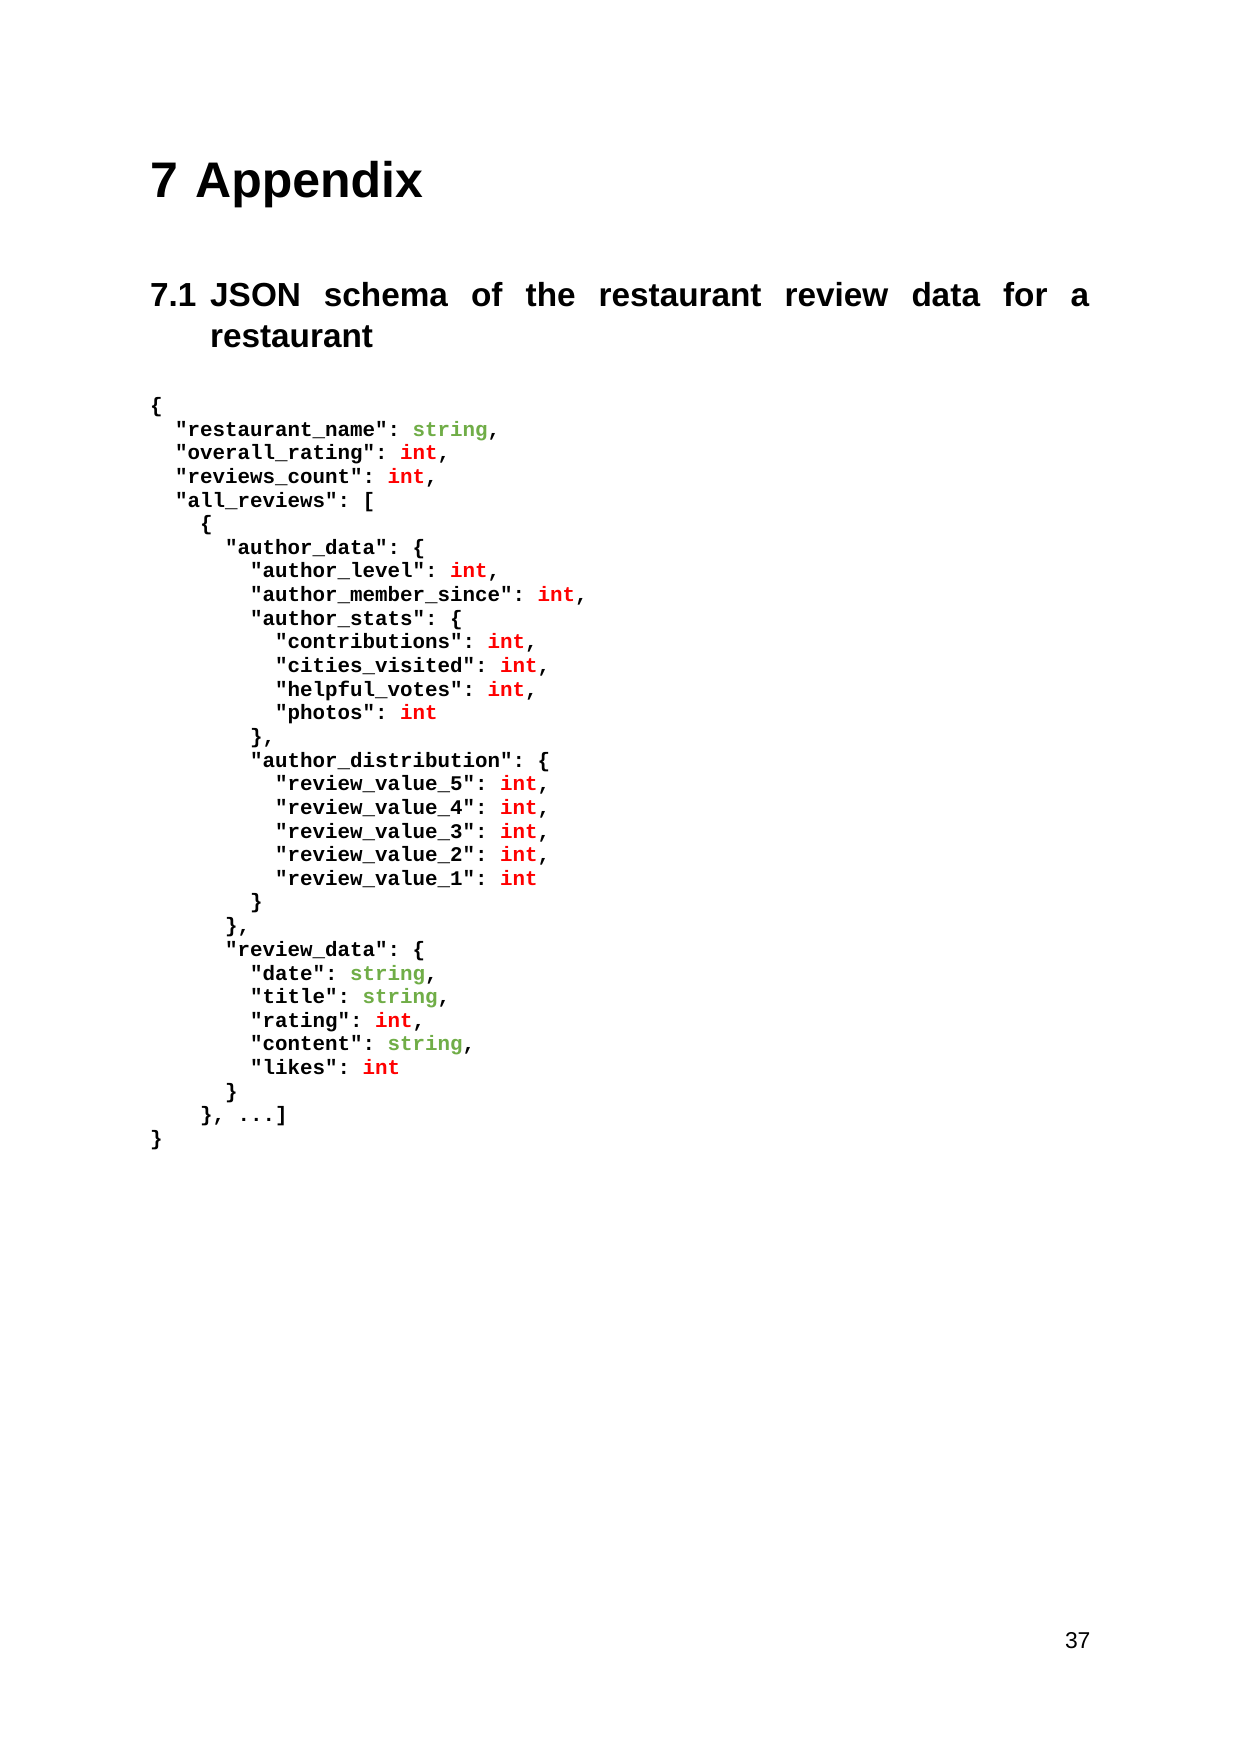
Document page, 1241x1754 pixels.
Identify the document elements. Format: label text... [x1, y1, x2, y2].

subtitle Appendix [150, 150, 1090, 207]
text { [150, 513, 1090, 537]
text { [150, 395, 1090, 419]
text "review_value_5": int, [150, 773, 1090, 797]
text "review_data": { [150, 939, 1090, 962]
text "rating": int, [150, 1010, 1090, 1033]
text } [150, 1081, 1090, 1104]
text "review_value_2": int, [150, 844, 1090, 868]
text "all_reviews": [ [150, 489, 1090, 513]
text "cities_visited": int, [150, 655, 1090, 679]
text "author_distribution": { [150, 750, 1090, 773]
text "author_data": { [150, 537, 1090, 561]
text "author_stats": { [150, 608, 1090, 631]
text "photos": int [150, 702, 1090, 726]
text }, [150, 726, 1090, 750]
text } [150, 1128, 1090, 1152]
text "date": string, [150, 962, 1090, 986]
text "helpful_votes": int, [150, 679, 1090, 702]
text "contributions": int, [150, 631, 1090, 655]
text "review_value_1": int [150, 868, 1090, 892]
text "likes": int [150, 1057, 1090, 1081]
text "review_value_3": int, [150, 821, 1090, 844]
text "author_member_since": int, [150, 584, 1090, 608]
text }, ...] [150, 1104, 1090, 1128]
subtitle JSON schema of the restaurant review data for a restaurant [150, 274, 1090, 354]
text }, [150, 915, 1090, 939]
text "overall_rating": int, [150, 442, 1090, 466]
text "author_level": int, [150, 561, 1090, 584]
text } [150, 892, 1090, 915]
text "restaurant_name": string, [150, 419, 1090, 442]
text "title": string, [150, 986, 1090, 1010]
text "content": string, [150, 1033, 1090, 1057]
text "review_value_4": int, [150, 797, 1090, 821]
text "reviews_count": int, [150, 466, 1090, 489]
